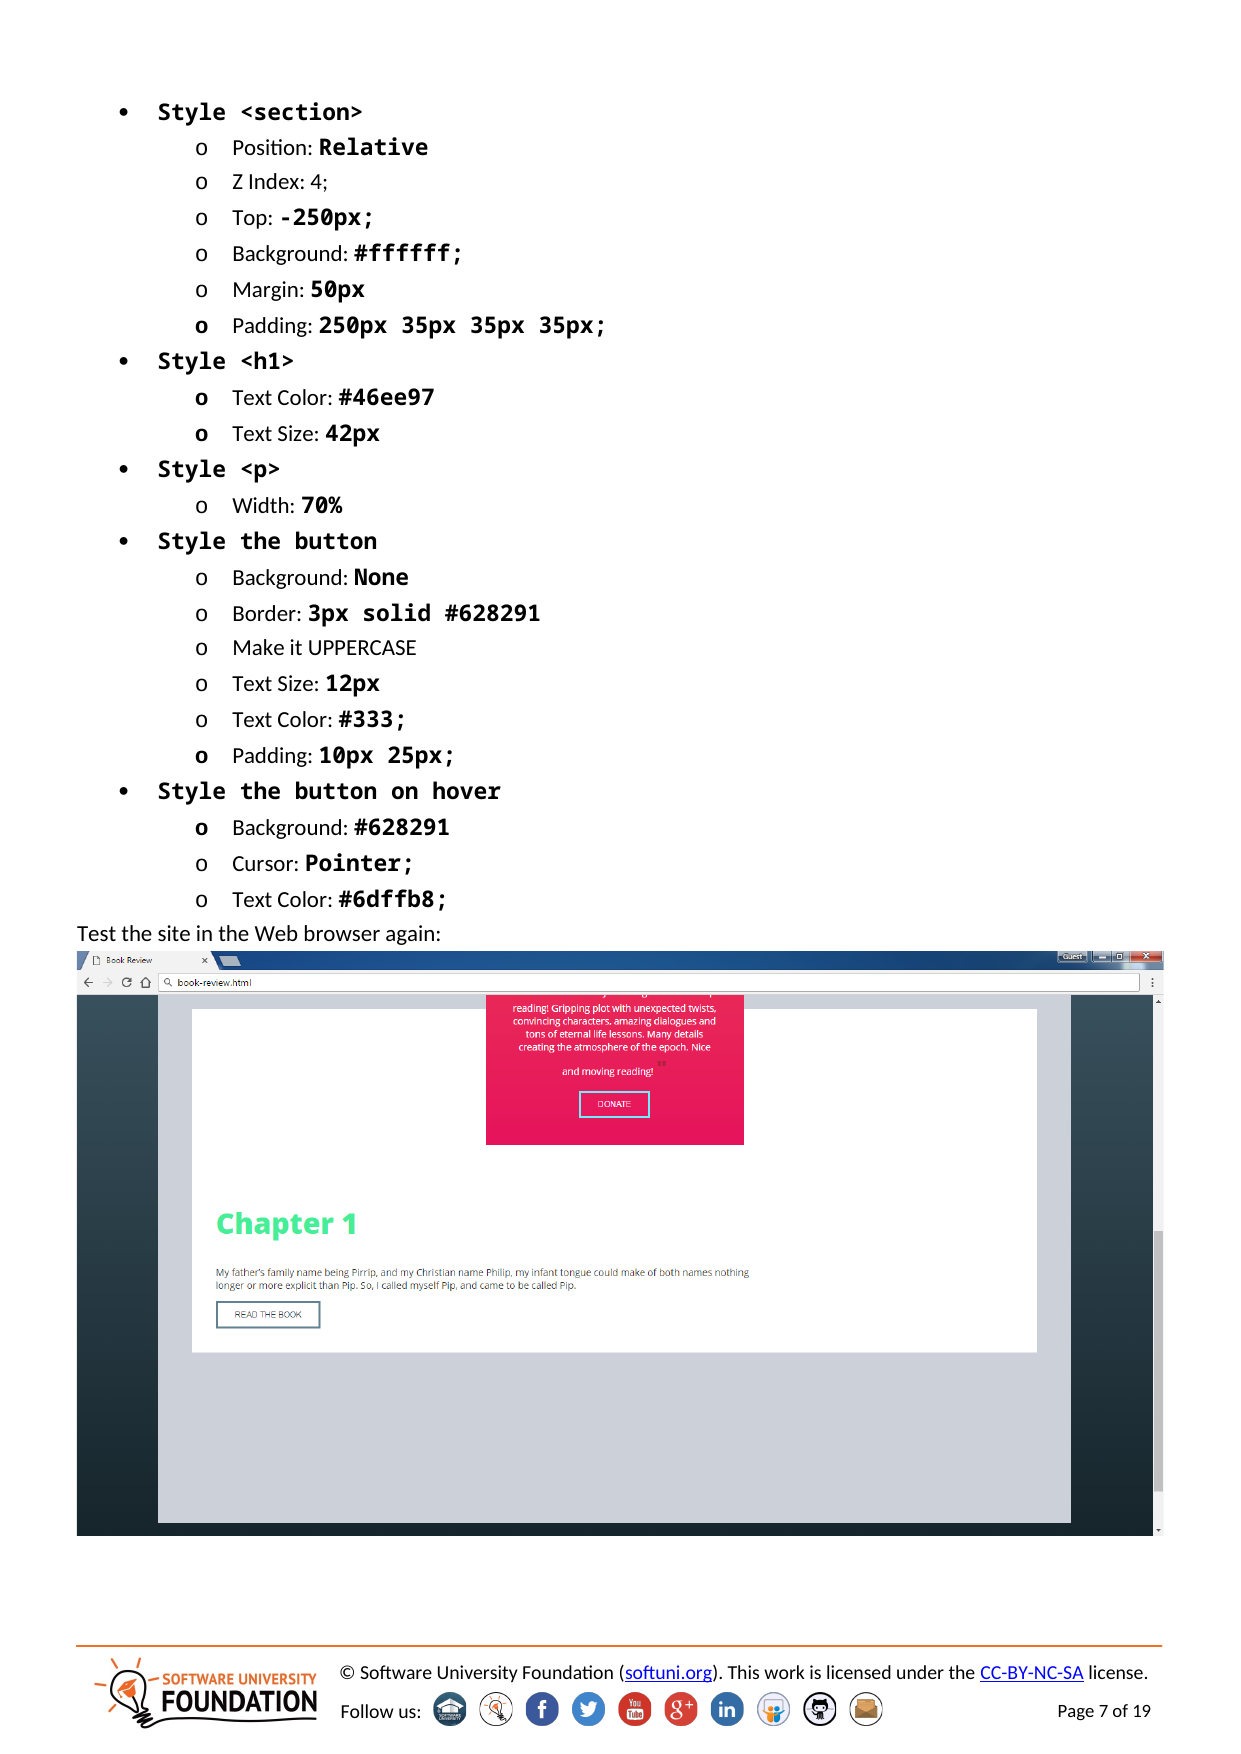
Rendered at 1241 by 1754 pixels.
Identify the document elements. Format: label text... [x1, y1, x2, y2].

list Text Color: #6dffb8; [194, 883, 1163, 914]
list Padding: 10px 25px; [194, 739, 1163, 770]
list Background: #ffffff; [194, 237, 1163, 268]
picture [93, 1656, 317, 1729]
list Border: 3px solid #628291 [194, 597, 1163, 628]
list Style <section> [119, 95, 1163, 127]
list Background: #628291 [194, 811, 1163, 842]
list Style <p> [119, 453, 1163, 484]
list Make it UPPERCASE [194, 633, 1163, 662]
list Z Index: 4; [194, 167, 1163, 197]
list Text Color: #46ee97 [194, 381, 1163, 412]
list Style <h1> [119, 345, 1163, 376]
list Test the site in the Web browser again: [77, 919, 1163, 947]
picture [479, 1692, 513, 1726]
list Text Size: 12px [194, 667, 1163, 698]
list Top: -250px; [194, 201, 1163, 232]
picture [76, 951, 1164, 1536]
picture [710, 1692, 744, 1726]
picture [757, 1692, 790, 1726]
list Style the button on hover [119, 775, 1163, 806]
picture [525, 1692, 559, 1726]
list Width: 70% [194, 489, 1163, 520]
list Background: None [194, 561, 1163, 592]
list Position: Relative [194, 131, 1163, 163]
list Cursor: Pointer; [194, 847, 1163, 878]
picture [572, 1692, 605, 1726]
list Text Color: #333; [194, 703, 1163, 734]
picture [433, 1692, 467, 1726]
picture [803, 1692, 837, 1726]
list Style the button [119, 525, 1163, 556]
picture [618, 1692, 652, 1726]
list Margin: 50px [194, 273, 1163, 304]
list Padding: 250px 35px 35px 35px; [194, 309, 1163, 340]
list Text Size: 42px [194, 417, 1163, 448]
picture [664, 1692, 698, 1726]
picture [849, 1692, 883, 1726]
